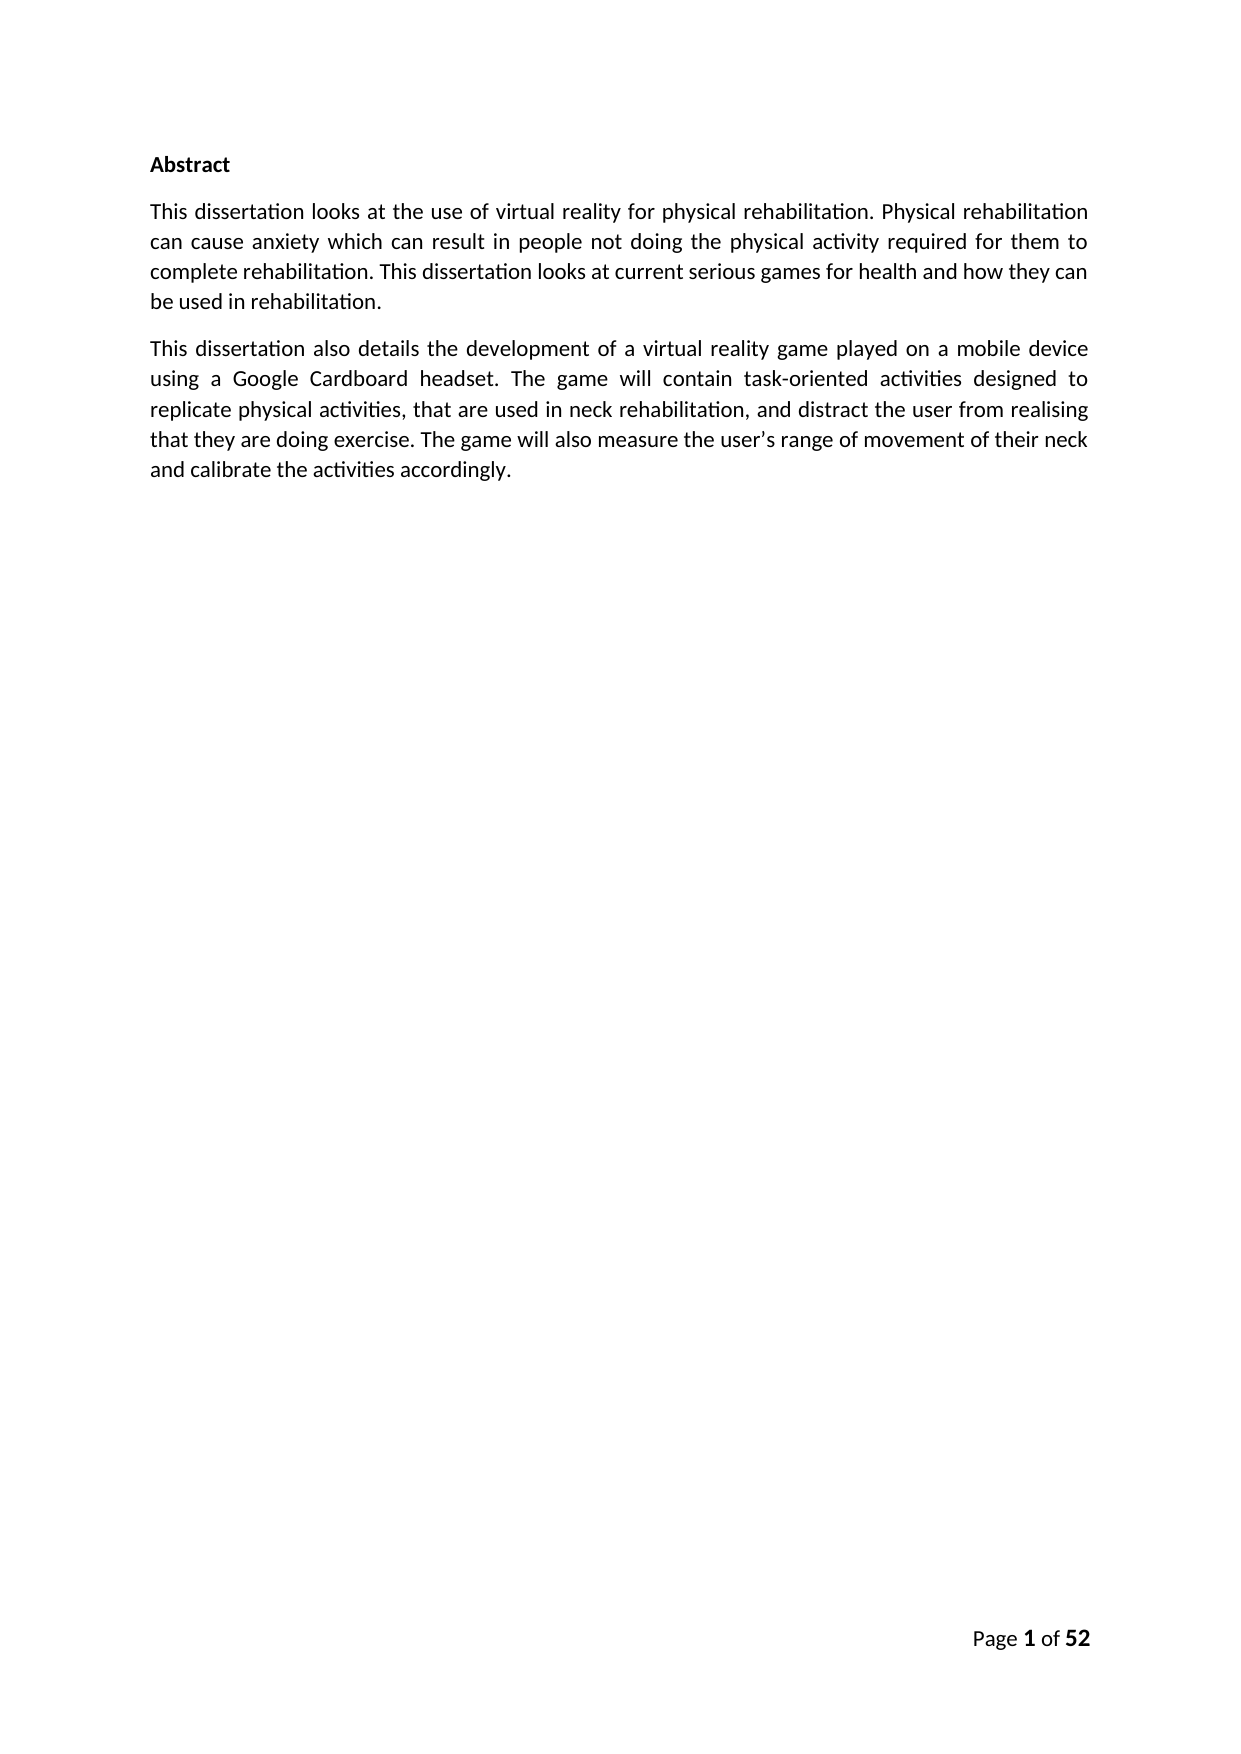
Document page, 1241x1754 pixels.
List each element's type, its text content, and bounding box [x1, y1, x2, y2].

text Abstract [150, 150, 1090, 178]
text This dissertation also details the development of a virtual reality game played on a mobile device using a Google Cardboard headset. The game will contain task-oriented activities designed to replicate physical activities, that are used in neck rehabilitation, and distract the user from realising that they are doing exercise. The game will also measure the user’s range of movement of their neck and calibrate the activities accordingly. [150, 334, 1090, 483]
text This dissertation looks at the use of virtual reality for physical rehabilitation. Physical rehabilitation can cause anxiety which can result in people not doing the physical activity required for them to complete rehabilitation. This dissertation looks at current serious games for health and how they can be used in rehabilitation. [150, 197, 1090, 316]
